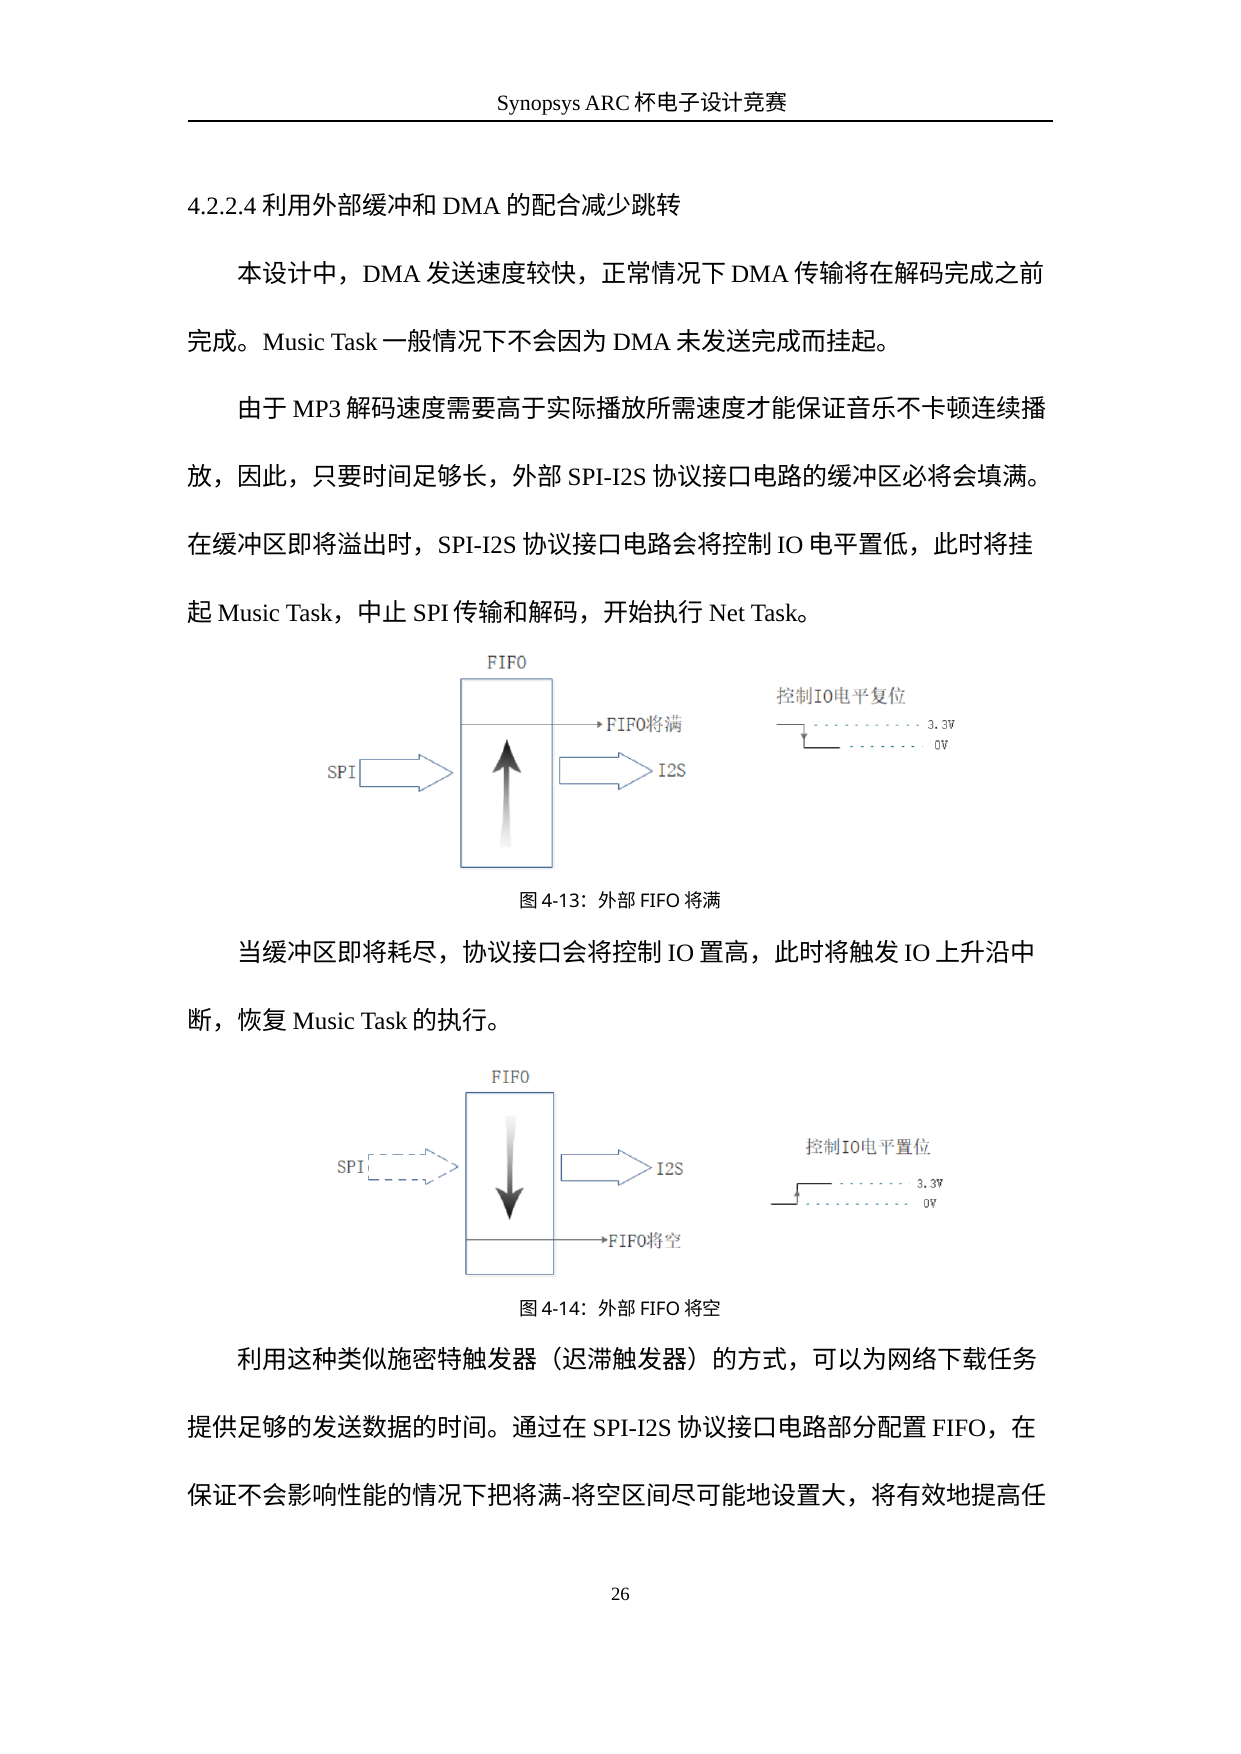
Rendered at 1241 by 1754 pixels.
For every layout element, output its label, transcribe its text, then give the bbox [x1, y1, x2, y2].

text 图4-14：外部FIFO将空 [187, 1290, 1053, 1324]
text 本设计中，DMA发送速度较快，正常情况下DMA传输将在解码完成之前完成。Music Task一般情况下不会因为DMA未发送完成而挂起。 [187, 237, 1053, 373]
picture [317, 644, 967, 879]
text 4.2.2.4 利用外部缓冲和DMA的配合减少跳转 [187, 169, 1053, 237]
text 图4-13：外部FIFO将满 [187, 882, 1053, 916]
picture [330, 1052, 954, 1281]
text 当缓冲区即将耗尽，协议接口会将控制IO置高，此时将触发IO上升沿中断，恢复Music Task的执行。 [187, 916, 1053, 1052]
text 由于MP3解码速度需要高于实际播放所需速度才能保证音乐不卡顿连续播放，因此，只要时间足够长，外部SPI-I2S协议接口电路的缓冲区必将会填满。在缓冲区即将溢出时，SPI-I2S协议接口电路会将控制IO电平置低，此时将挂起Music Task，中止SPI传输和解码，开始执行Net Task。 [187, 373, 1053, 645]
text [187, 1324, 1053, 1528]
